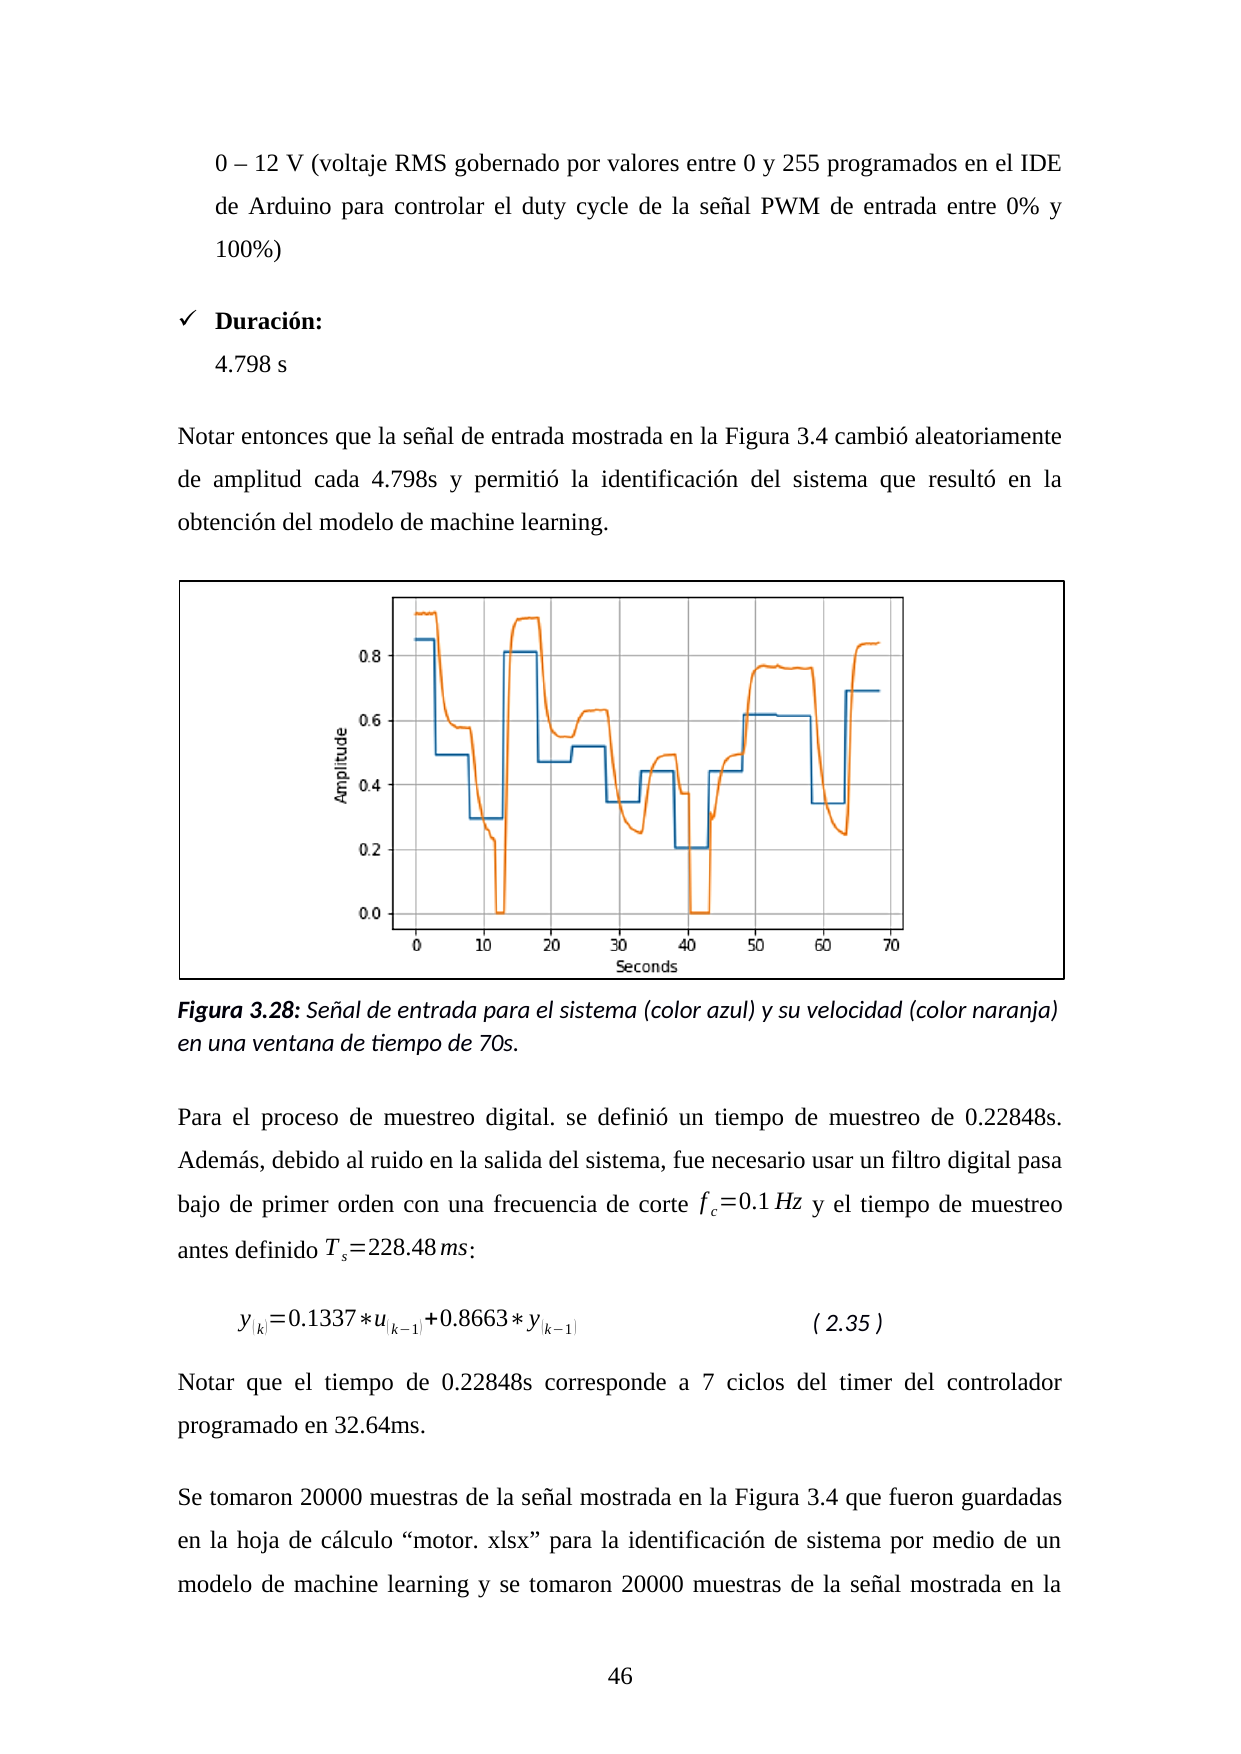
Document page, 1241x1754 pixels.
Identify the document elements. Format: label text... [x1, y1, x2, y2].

text Notar que el tiempo de 0.22848s corresponde a 7 ciclos del timer del controlador programado en 32.64ms. [177, 1367, 1063, 1439]
table_header [178, 1279, 635, 1367]
list Duración: [177, 306, 1063, 334]
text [177, 1482, 1063, 1597]
picture [180, 582, 1063, 978]
text 0 – 12 V (voltaje RMS gobernado por valores entre 0 y 255 programados en el IDE de Arduino para controlar el duty cycle de la señal PWM de entrada entre 0% y 100%) [215, 148, 1063, 263]
text Para el proceso de muestreo digital. se definió un tiempo de muestreo de 0.22848s. Además, debido al ruido en la salida del sistema, fue necesario usar un filtro digital pasa bajo de primer orden con una frecuencia de corte y el tiempo de muestreo antes definido : [177, 1102, 1063, 1265]
text Notar entonces que la señal de entrada mostrada en la Figura 3.4 cambió aleatoriamente de amplitud cada 4.798s y permitió la identificación del sistema que resultó en la obtención del modelo de machine learning. [177, 421, 1063, 536]
text 4.798 s [215, 349, 1063, 378]
